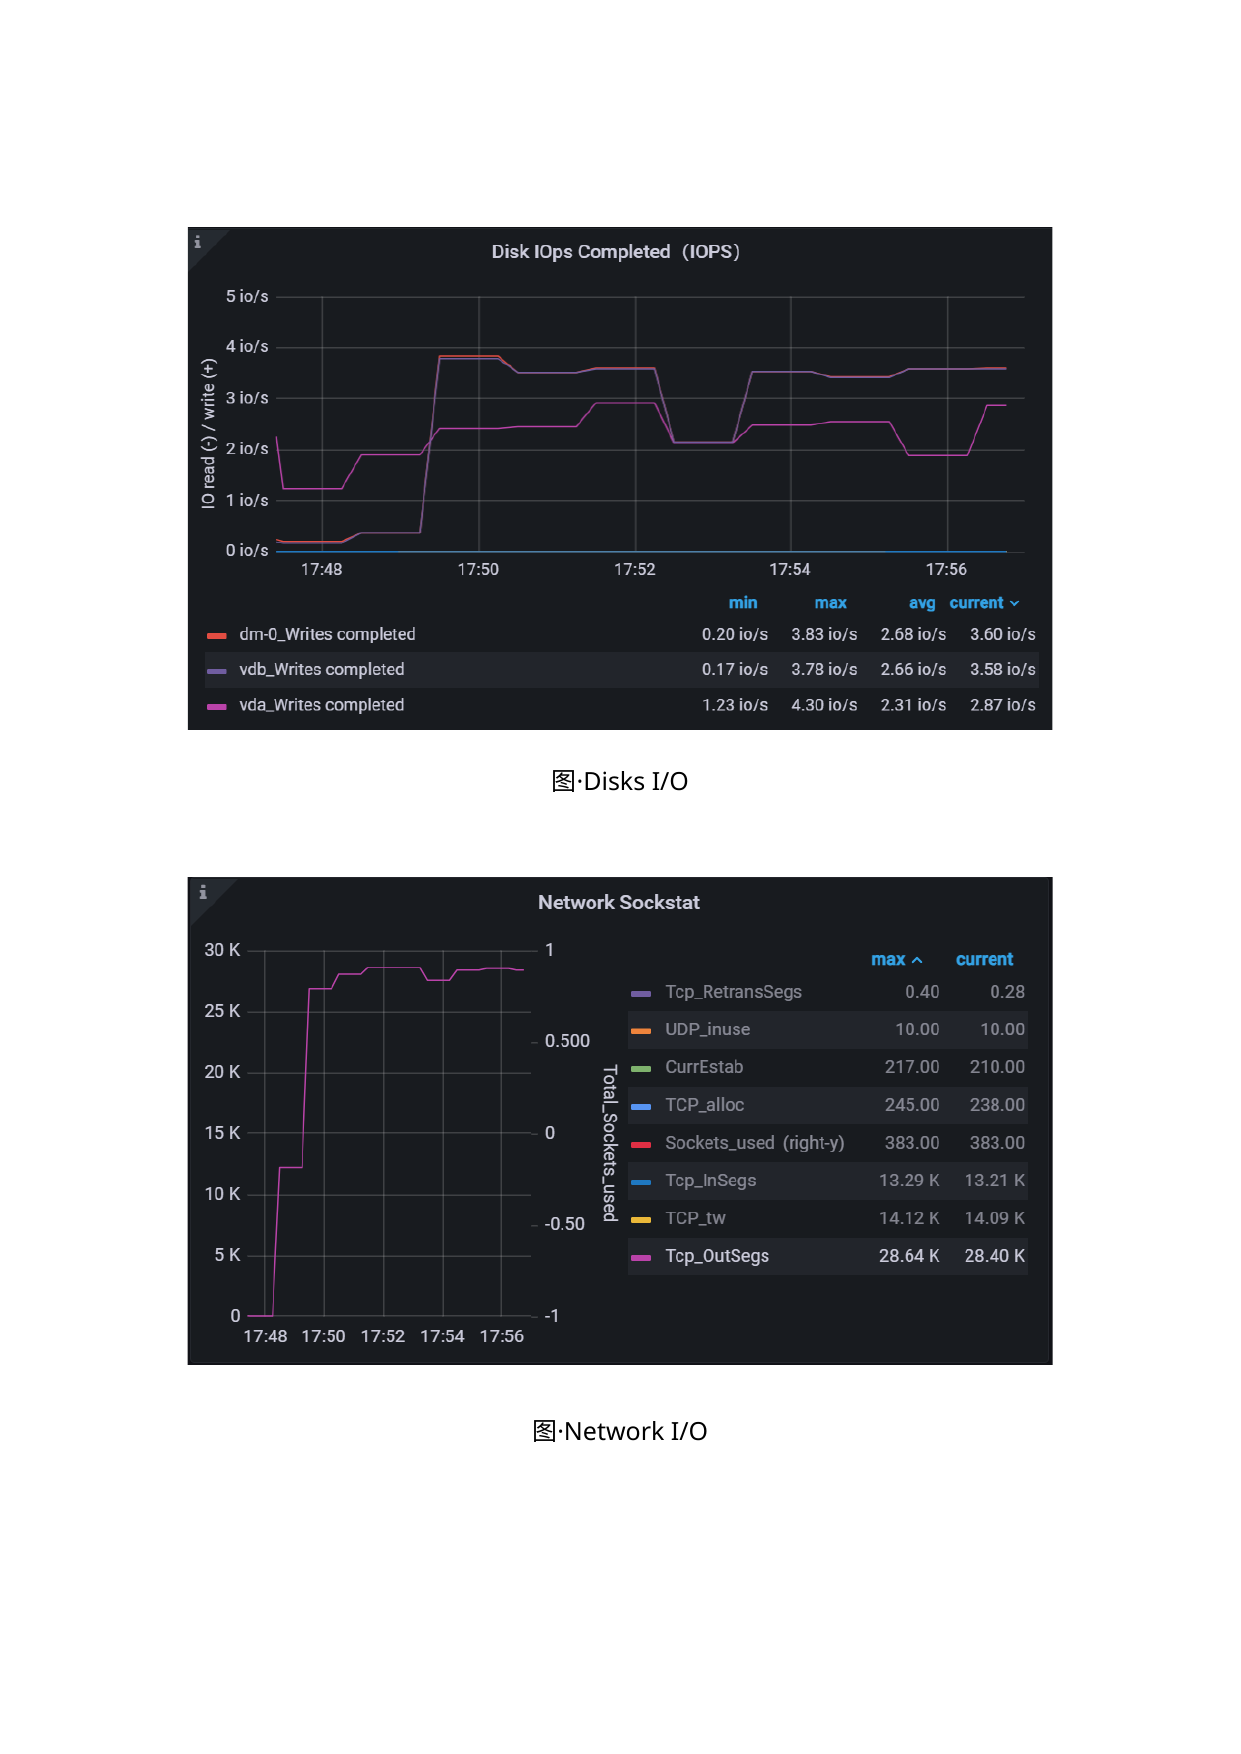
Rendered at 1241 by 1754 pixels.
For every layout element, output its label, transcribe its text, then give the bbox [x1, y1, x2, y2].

picture [187, 227, 1053, 730]
picture [187, 877, 1053, 1365]
text 图·Disks I/O [187, 747, 1053, 812]
text 图·Network I/O [187, 1397, 1053, 1462]
